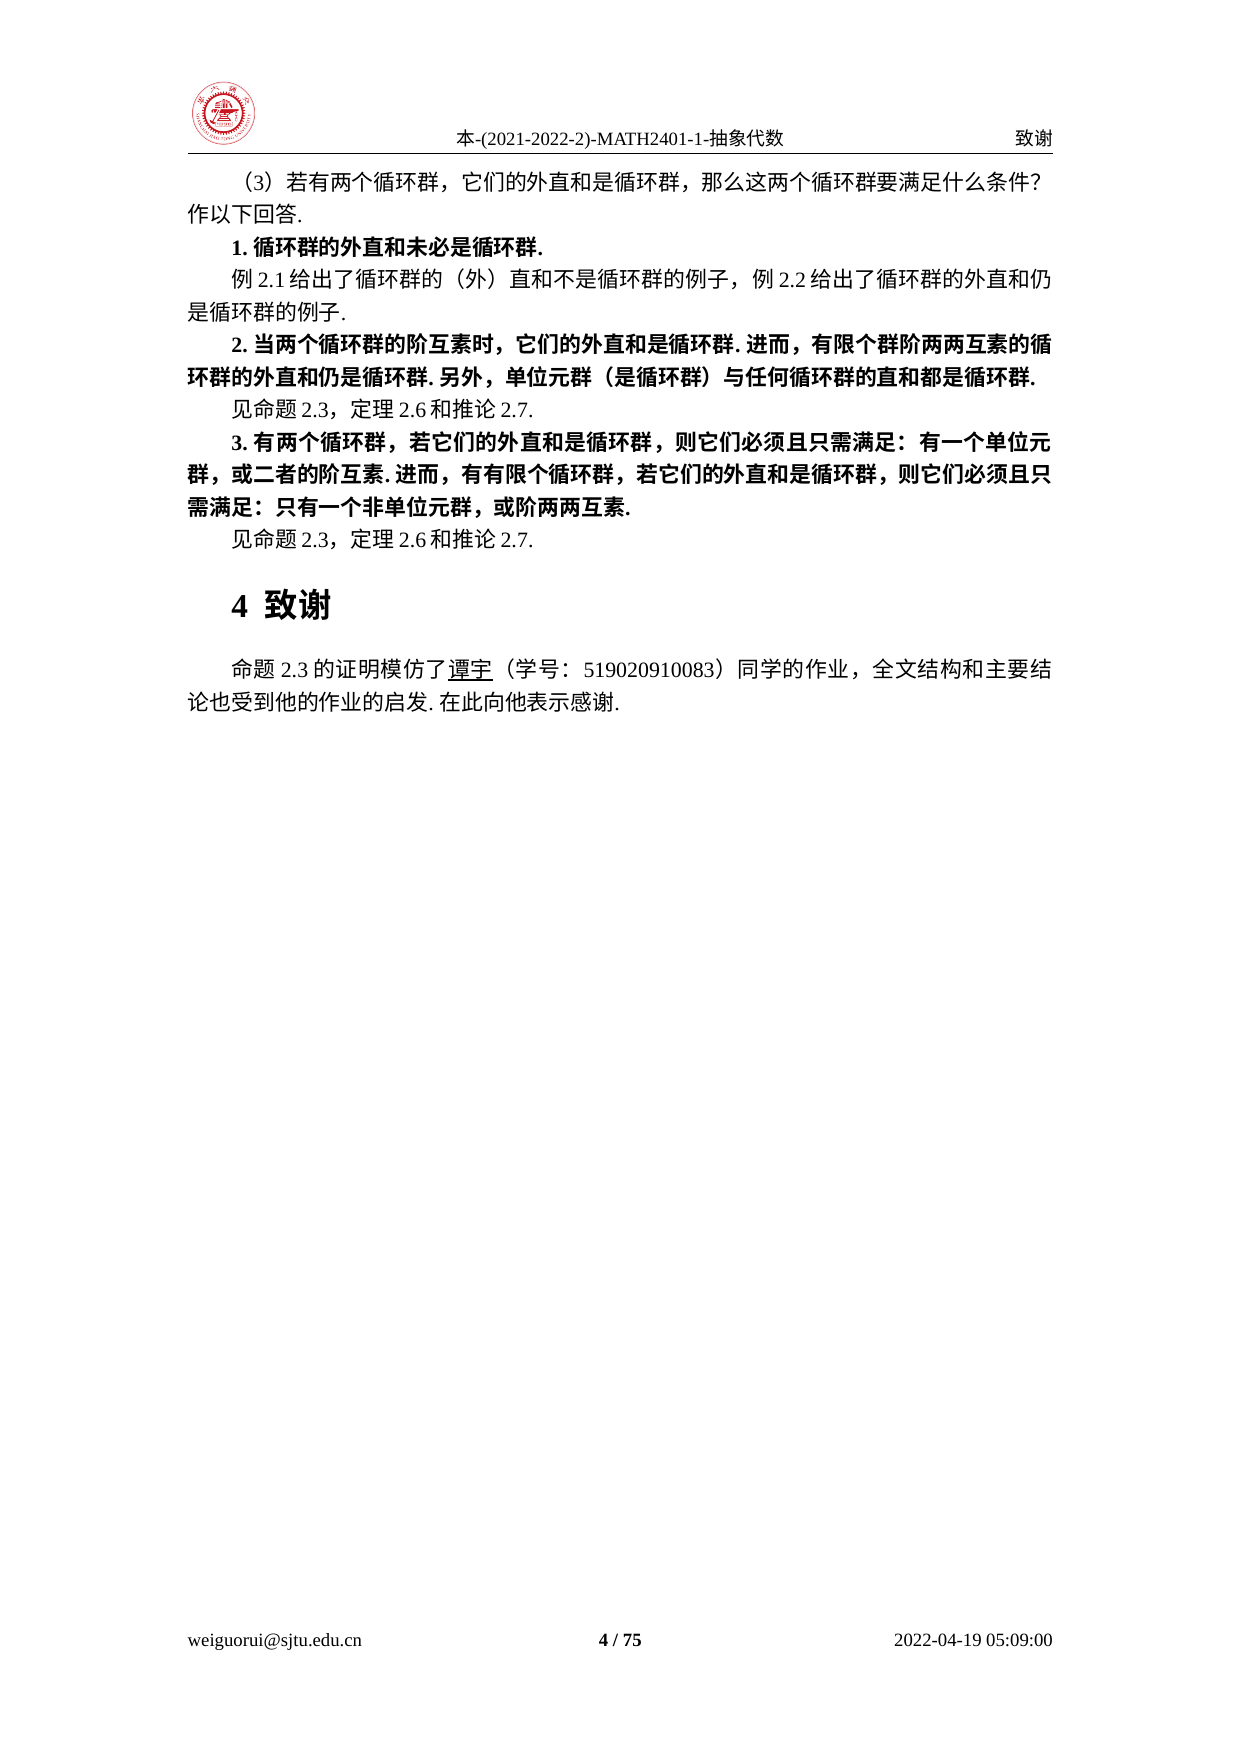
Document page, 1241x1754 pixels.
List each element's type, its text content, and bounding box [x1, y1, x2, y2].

text 见命题2.3，定理2.6和推论2.7. [187, 522, 1053, 554]
picture [188, 77, 259, 148]
text 2. 当两个循环群的阶互素时，它们的外直和是循环群. 进而，有限个群阶两两互素的循环群的外直和仍是循环群. 另外，单位元群（是循环群）与任何循环群的直和都是循环群. [187, 327, 1053, 392]
text 1. 循环群的外直和未必是循环群. [187, 229, 1053, 262]
subtitle 致谢 [231, 570, 1053, 635]
text （3）若有两个循环群，它们的外直和是循环群，那么这两个循环群要满足什么条件？作以下回答. [187, 164, 1053, 229]
text 见命题2.3，定理2.6和推论2.7. [187, 392, 1053, 424]
text 3. 有两个循环群，若它们的外直和是循环群，则它们必须且只需满足：有一个单位元群，或二者的阶互素. 进而，有有限个循环群，若它们的外直和是循环群，则它们必须且只需满足：只有一个非单位元群，或阶两两互素. [187, 424, 1053, 522]
text 例2.1给出了循环群的（外）直和不是循环群的例子，例2.2给出了循环群的外直和仍是循环群的例子. [187, 262, 1053, 327]
text 命题2.3的证明模仿了谭宇（学号：519020910083）同学的作业，全文结构和主要结论也受到他的作业的启发. 在此向他表示感谢. [187, 652, 1053, 717]
